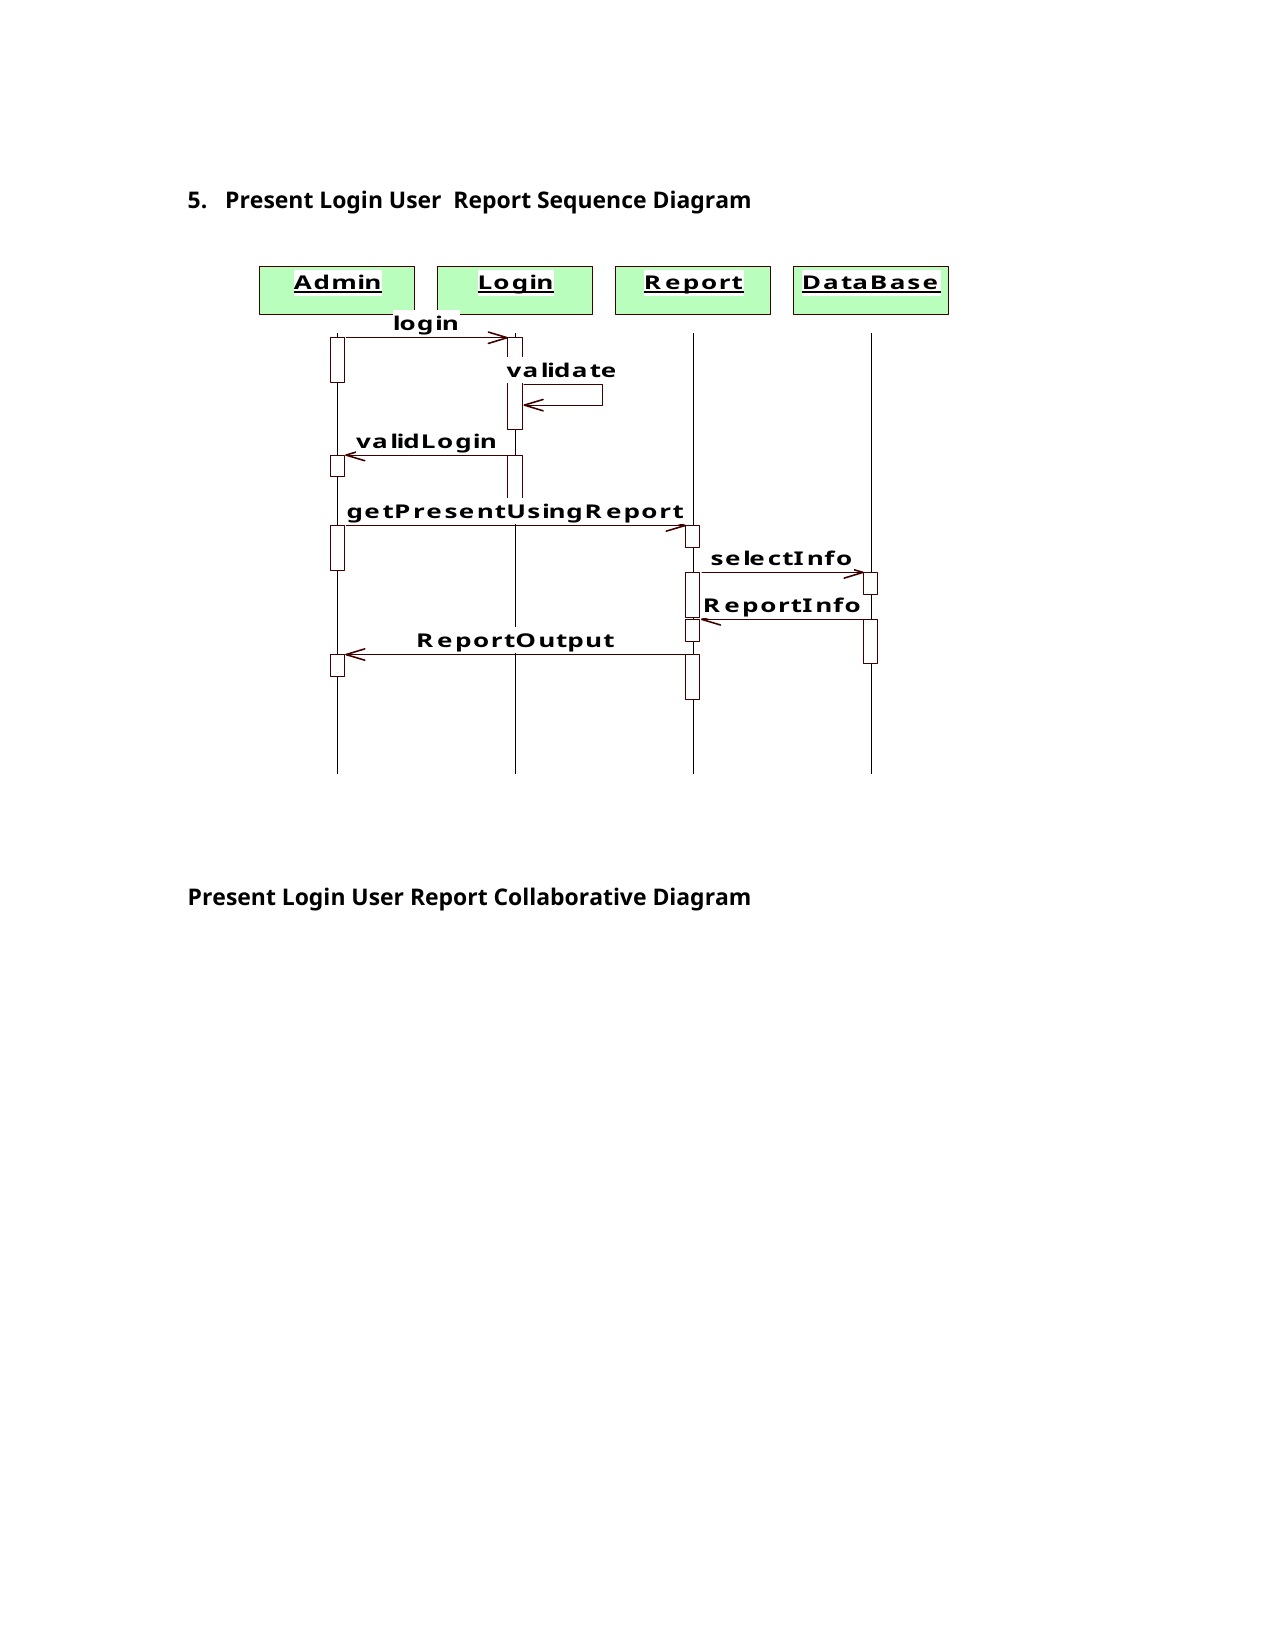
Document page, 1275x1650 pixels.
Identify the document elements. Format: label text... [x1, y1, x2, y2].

list Present Login User Report Sequence Diagram [187, 184, 1125, 215]
text Present Login User Report Collaborative Diagram [187, 881, 1125, 913]
